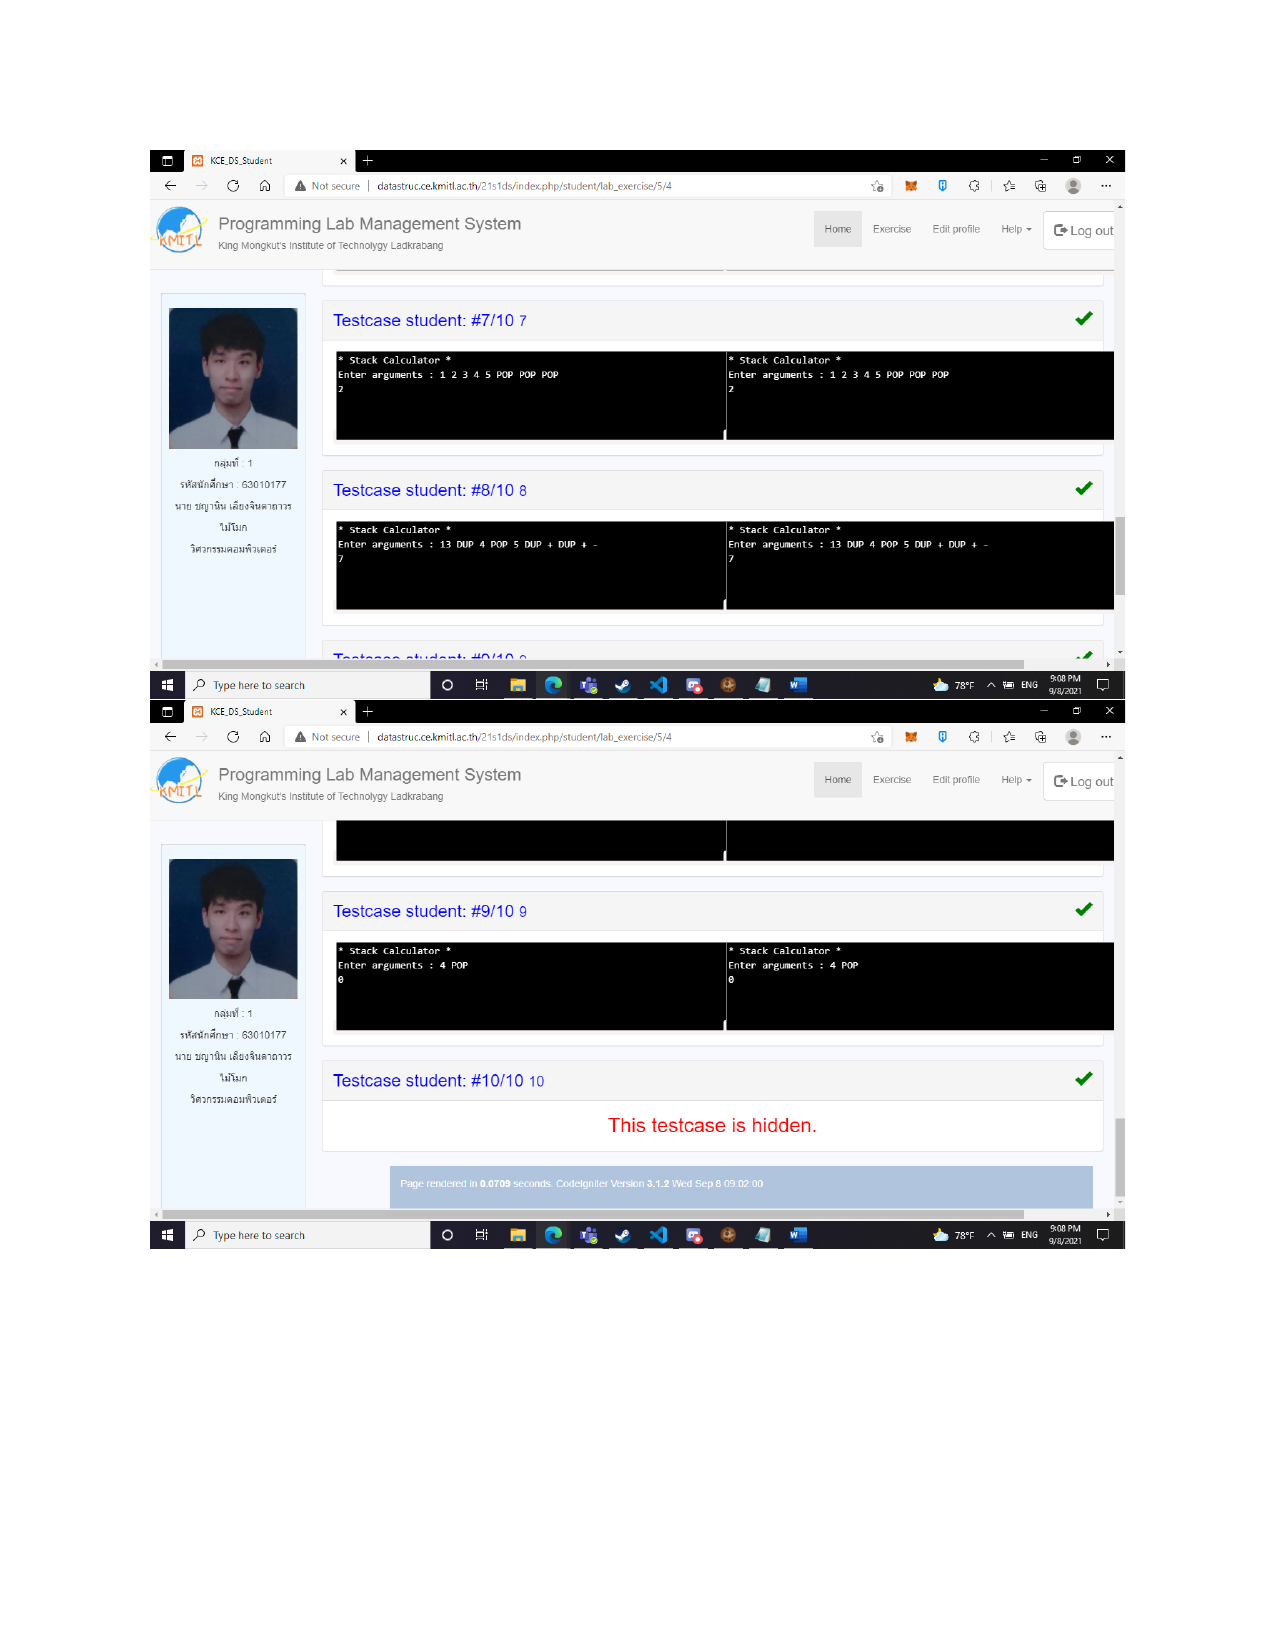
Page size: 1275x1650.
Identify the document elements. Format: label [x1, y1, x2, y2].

picture [150, 700, 1125, 1249]
picture [150, 150, 1125, 699]
